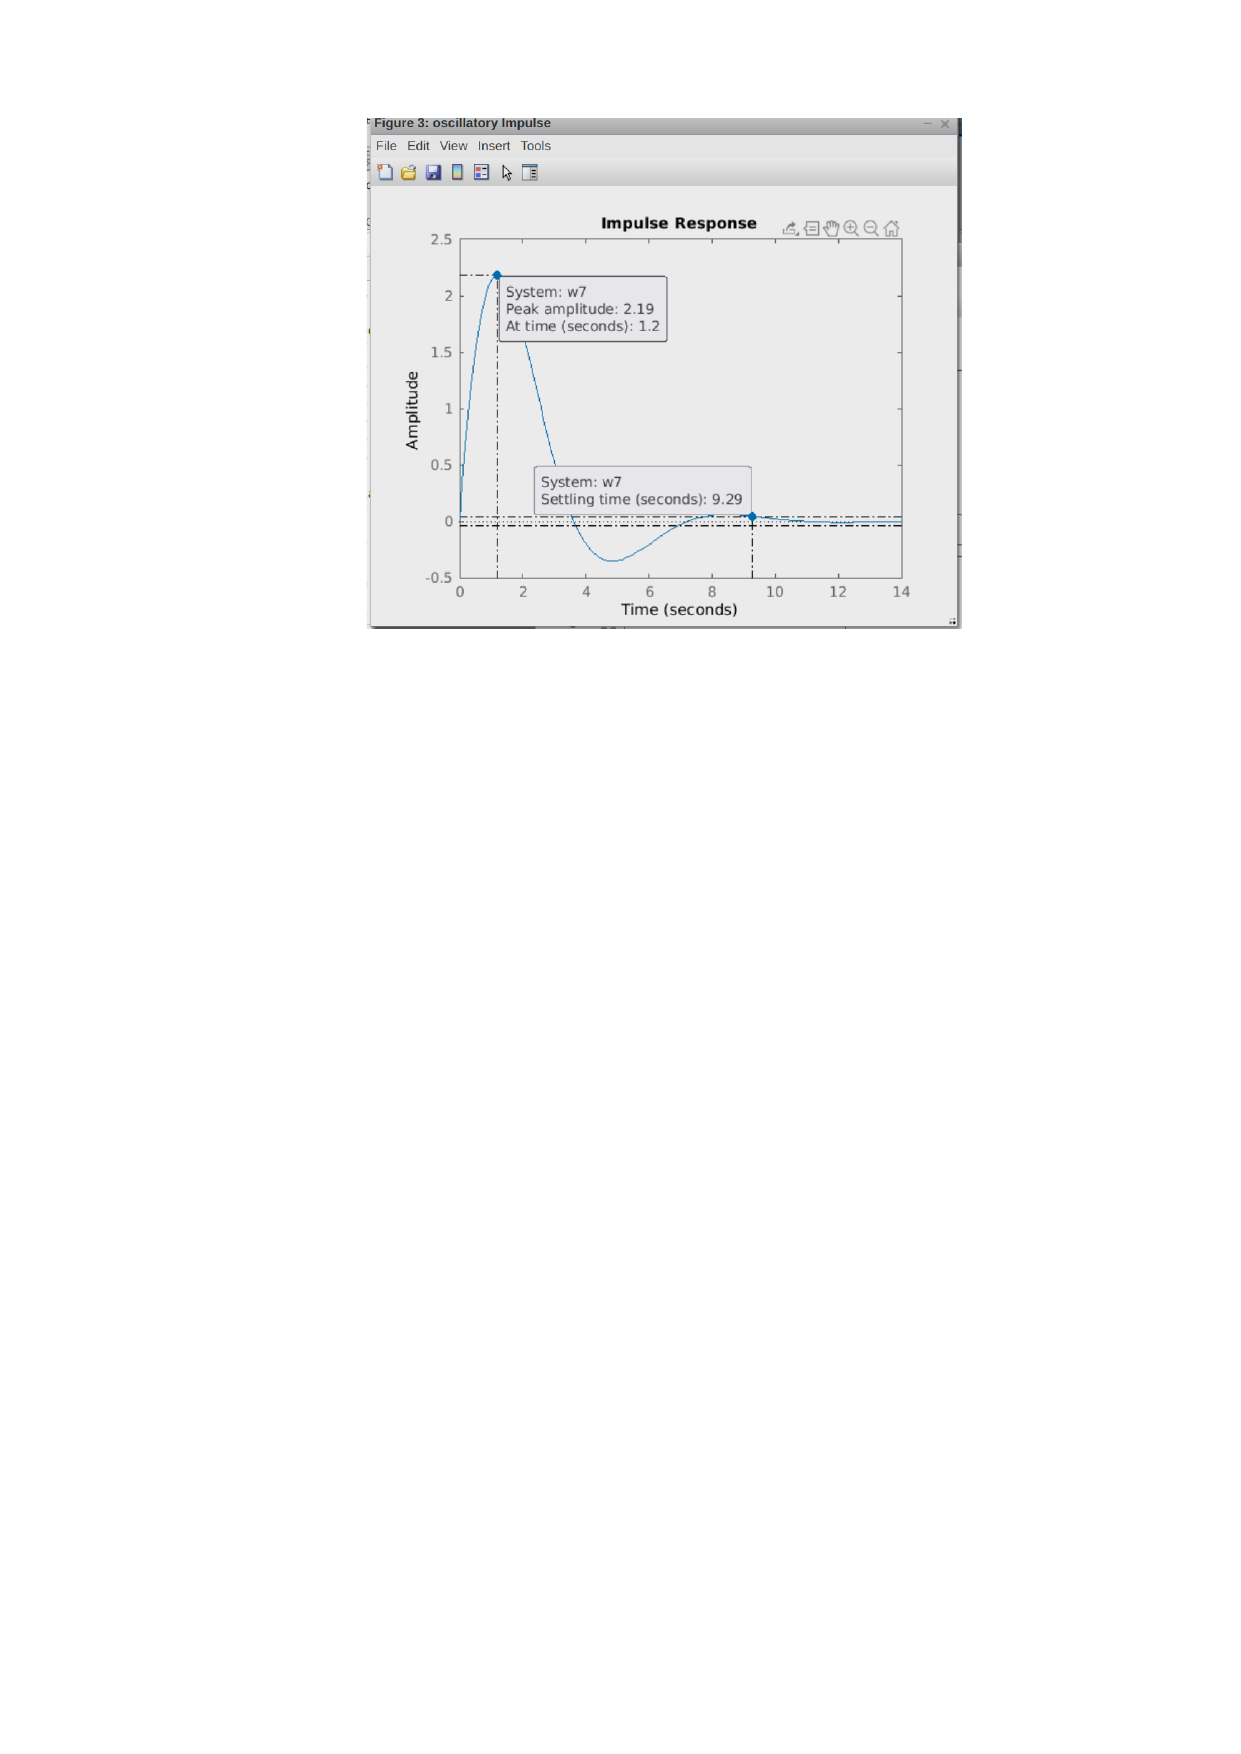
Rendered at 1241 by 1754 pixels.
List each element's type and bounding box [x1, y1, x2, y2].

picture [366, 118, 962, 629]
